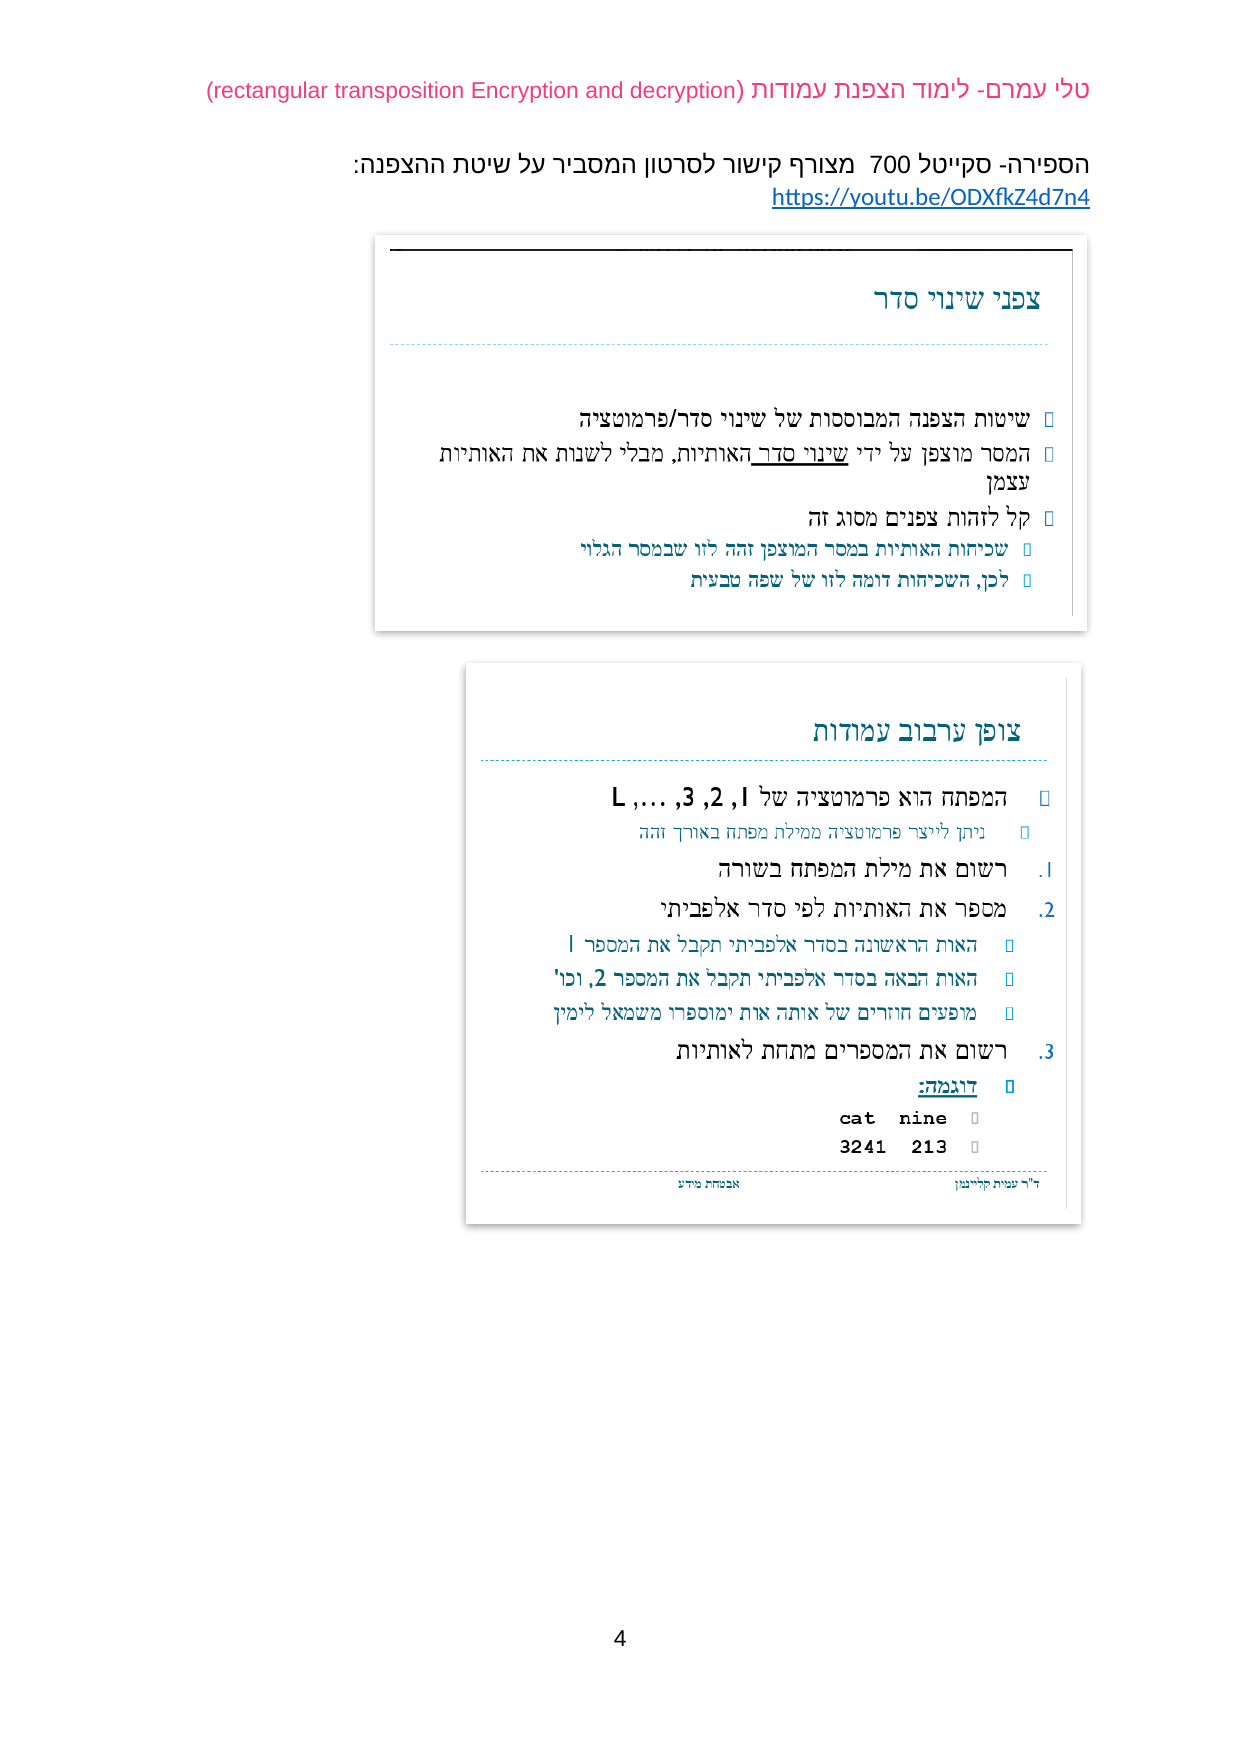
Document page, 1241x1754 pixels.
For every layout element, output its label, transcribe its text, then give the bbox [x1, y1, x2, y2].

picture [390, 249, 1073, 616]
picture [481, 678, 1067, 1209]
